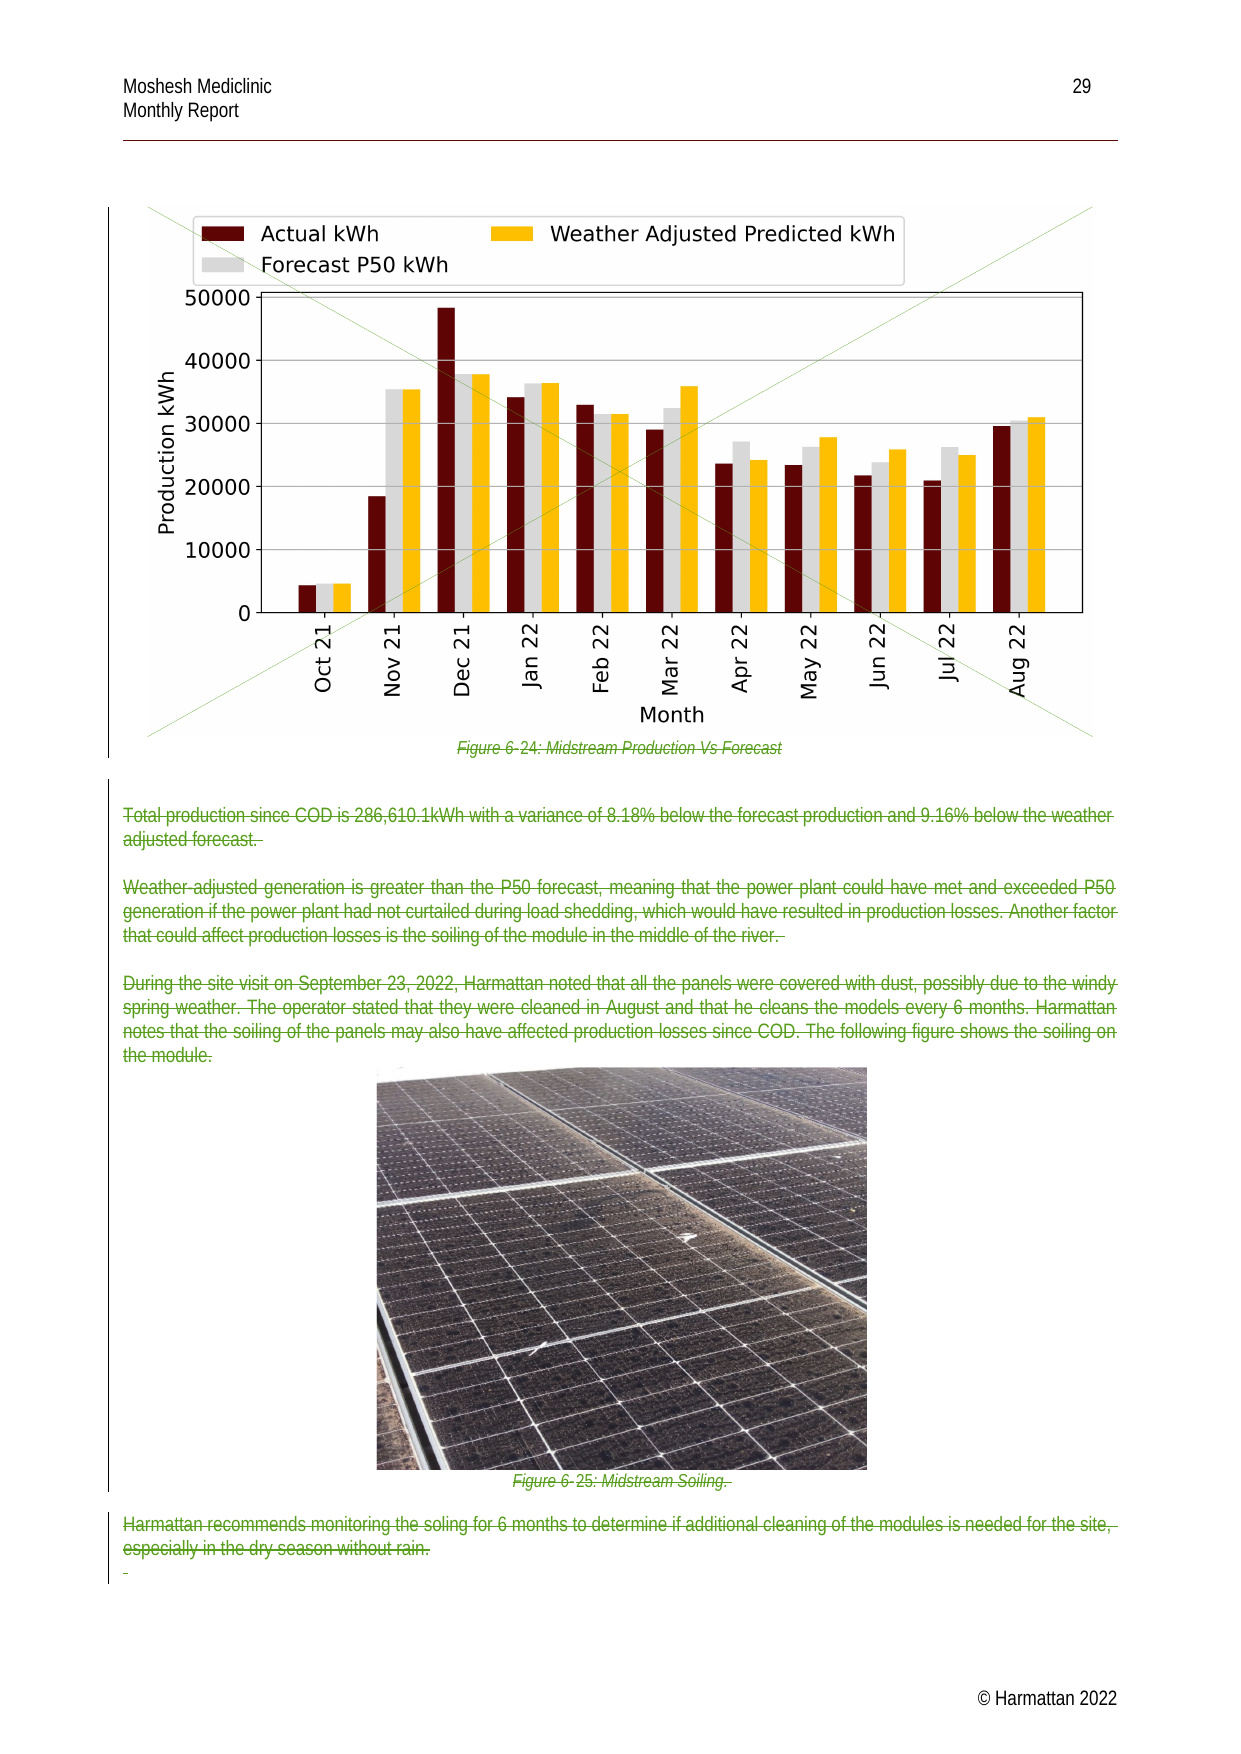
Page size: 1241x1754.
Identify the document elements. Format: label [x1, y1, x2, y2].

picture [622, 208, 1093, 736]
picture [147, 208, 618, 736]
picture [150, 473, 1091, 737]
picture [377, 1068, 867, 1470]
picture [149, 206, 1091, 471]
table_cell [123, 207, 1117, 779]
